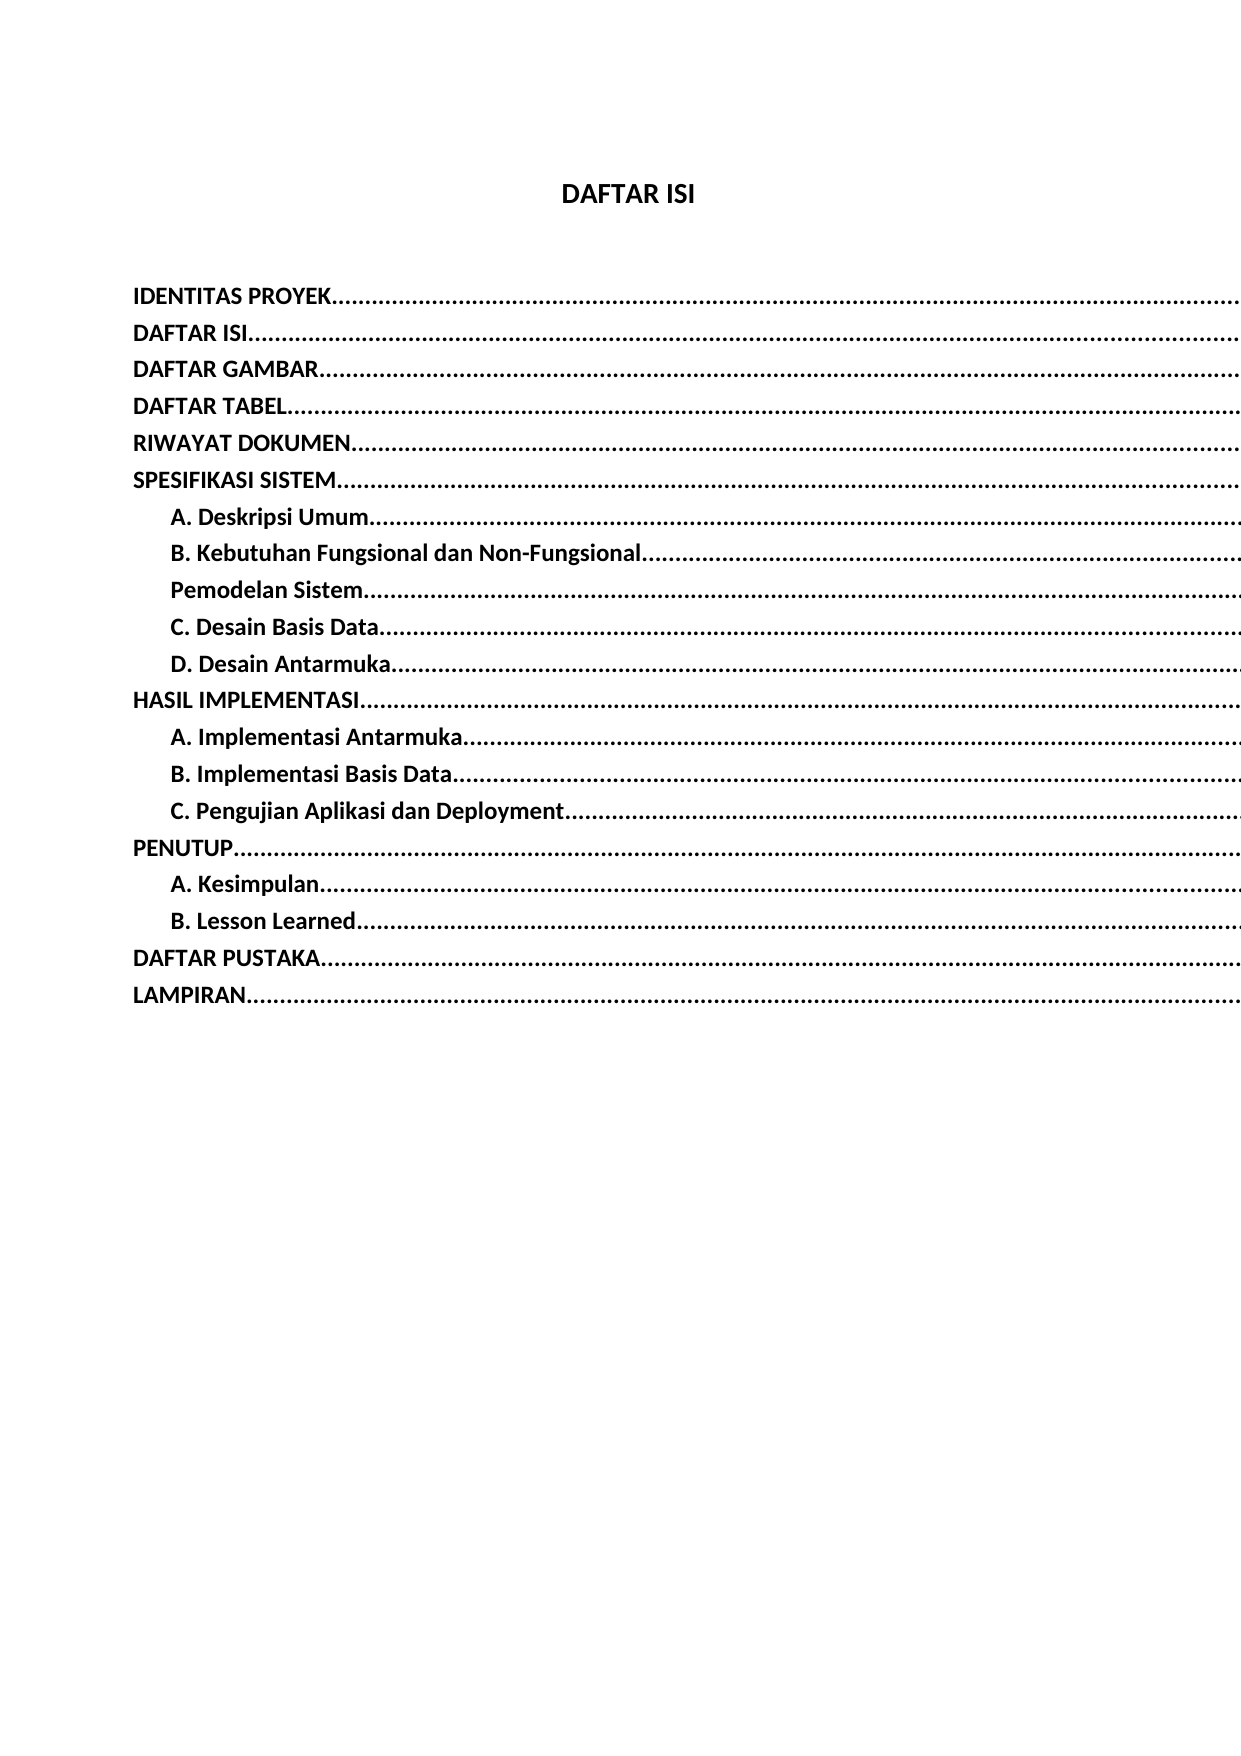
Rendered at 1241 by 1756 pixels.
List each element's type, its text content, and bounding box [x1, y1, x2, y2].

subtitle DAFTAR ISI [133, 175, 1124, 211]
